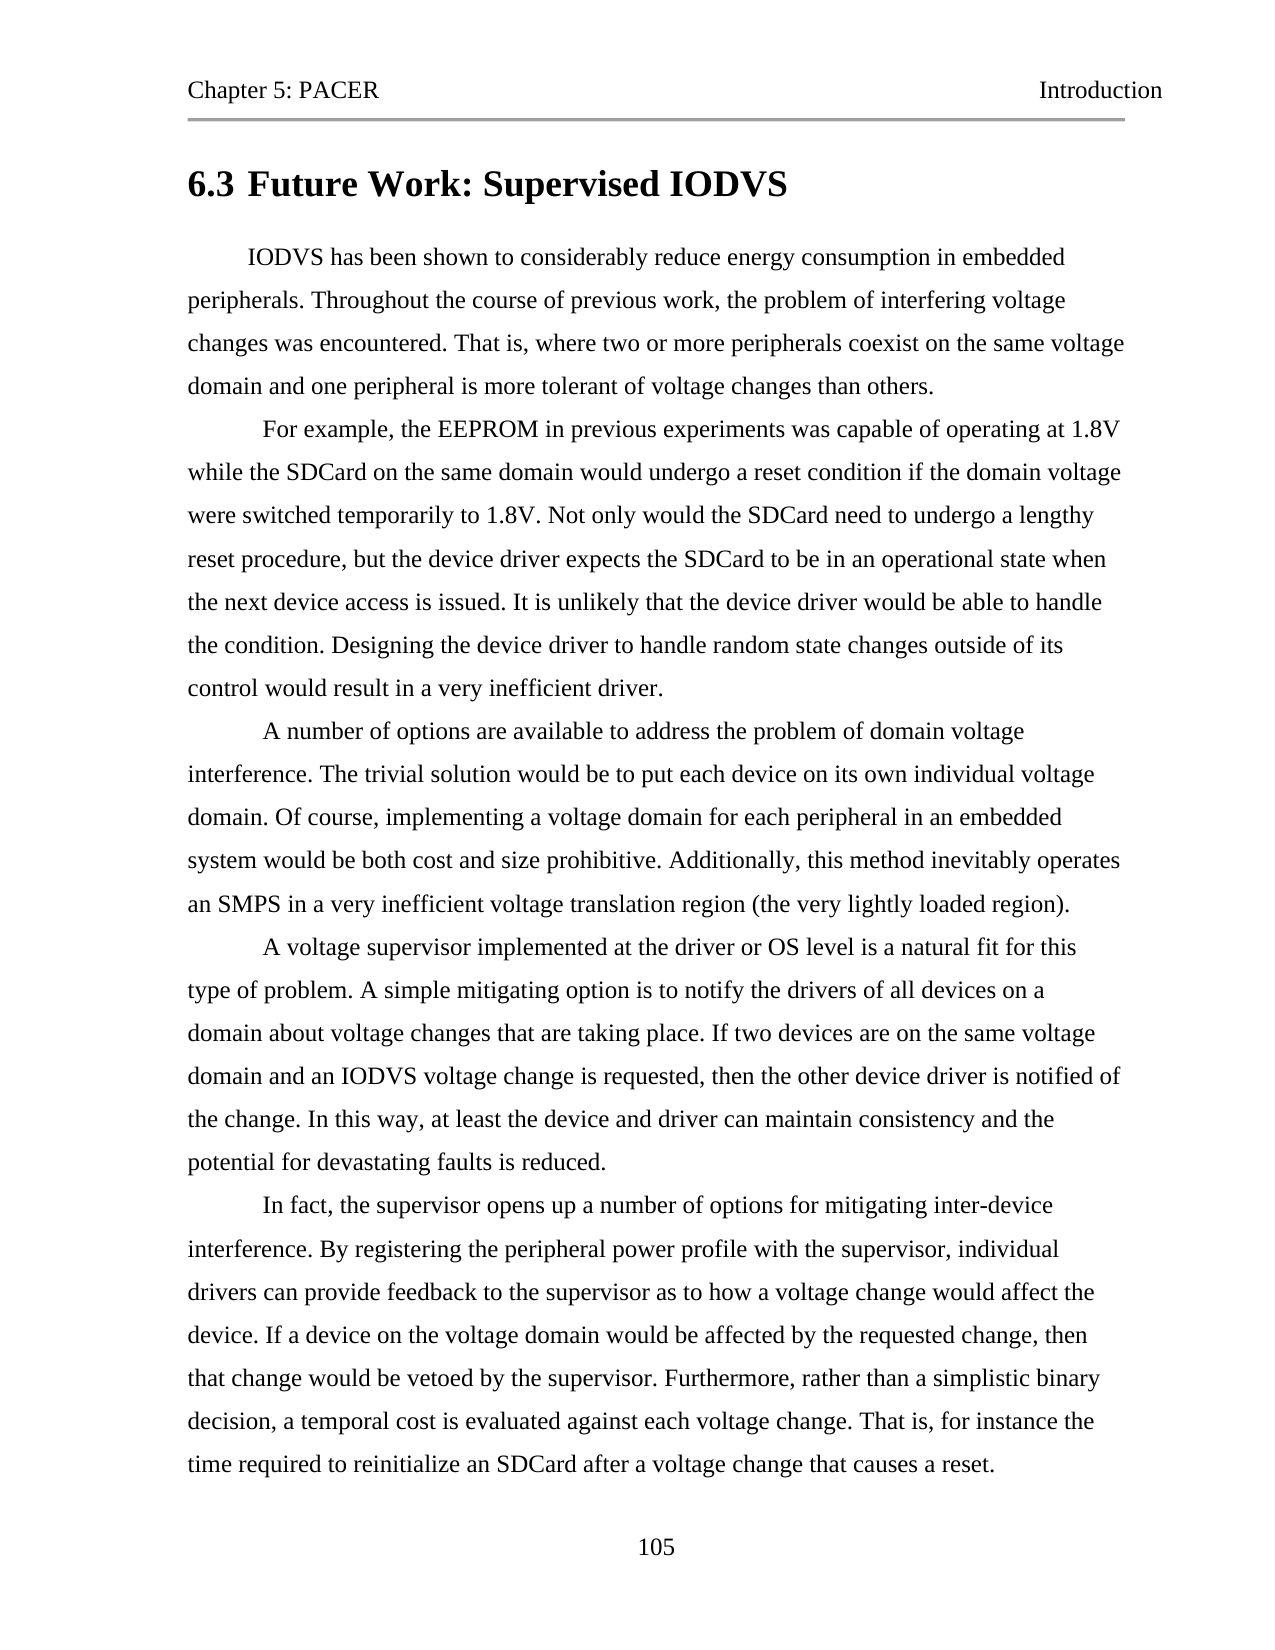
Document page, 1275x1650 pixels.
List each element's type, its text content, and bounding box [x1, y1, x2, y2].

text A number of options are available to address the problem of domain voltage interference. The trivial solution would be to put each device on its own individual voltage domain. Of course, implementing a voltage domain for each peripheral in an embedded system would be both cost and size prohibitive. Additionally, this method inevitably operates an SMPS in a very inefficient voltage translation region (the very lightly loaded region). [187, 716, 1125, 917]
text For example, the EEPROM in previous experiments was capable of operating at 1.8V while the SDCard on the same domain would undergo a reset condition if the domain voltage were switched temporarily to 1.8V. Not only would the SDCard need to undergo a lengthy reset procedure, but the device driver expects the SDCard to be in an operational state when the next device access is issued. It is unlikely that the device driver would be able to handle the condition. Designing the device driver to handle random state changes outside of its control would result in a very inefficient driver. [187, 414, 1125, 702]
text In fact, the supervisor opens up a number of options for mitigating inter-device interference. By registering the peripheral power profile with the supervisor, individual drivers can provide feedback to the supervisor as to how a voltage change would affect the device. If a device on the voltage domain would be affected by the requested change, then that change would be vetoed by the supervisor. Furthermore, rather than a simplistic binary decision, a temporal cost is evaluated against each voltage change. That is, for instance the time required to reinitialize an SDCard after a voltage change that causes a reset. [187, 1191, 1125, 1478]
subtitle Future Work: Supervised IODVS [187, 161, 1125, 204]
text IODVS has been shown to considerably reduce energy consumption in embedded peripherals. Throughout the course of previous work, the problem of interfering voltage changes was encountered. That is, where two or more peripherals coexist on the same voltage domain and one peripheral is more tolerant of voltage changes than others. [187, 242, 1125, 400]
text A voltage supervisor implemented at the driver or OS level is a natural fit for this type of problem. A simple mitigating option is to notify the drivers of all devices on a domain about voltage changes that are taking place. If two devices are on the same voltage domain and an IODVS voltage change is requested, then the other device driver is notified of the change. In this way, at least the device and driver can maintain consistency and the potential for devastating faults is reduced. [187, 932, 1125, 1176]
